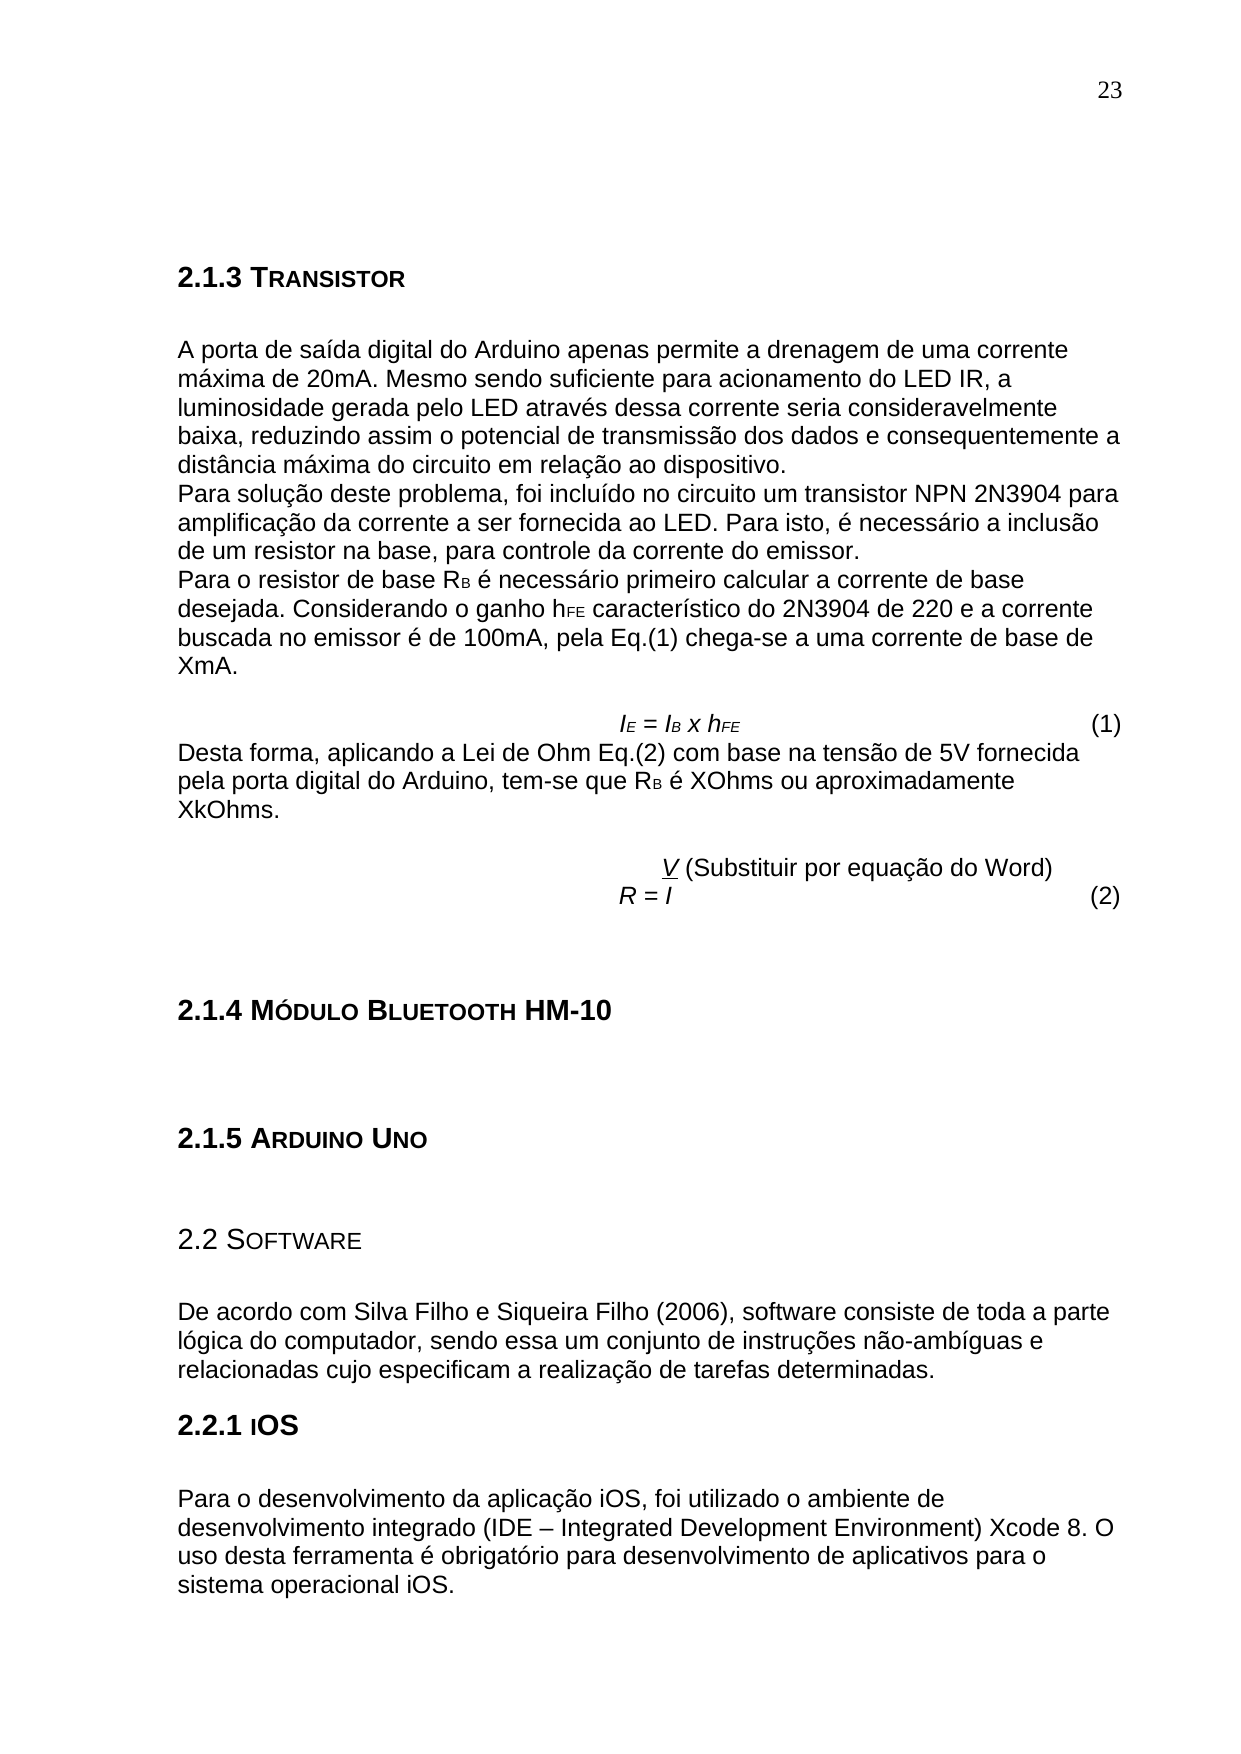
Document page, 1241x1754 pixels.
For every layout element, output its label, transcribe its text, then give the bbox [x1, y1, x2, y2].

subtitle iOS [177, 1408, 1122, 1442]
subtitle Módulo Bluetooth HM-10 [177, 992, 1122, 1026]
text Para o desenvolvimento da aplicação iOS, foi utilizado o ambiente de desenvolvimento integrado (IDE – Integrated Development Environment) Xcode 8. O uso desta ferramenta é obrigatório para desenvolvimento de aplicativos para o sistema operacional iOS. [177, 1484, 1122, 1599]
text IE = IB x hFE (1) [618, 709, 1122, 737]
text De acordo com Silva Filho e Siqueira Filho (2006), software consiste de toda a parte lógica do computador, sendo essa um conjunto de instruções não-ambíguas e relacionadas cujo especificam a realização de tarefas determinadas. [177, 1297, 1122, 1383]
subtitle Transistor [177, 260, 1122, 293]
text V (Substituir por equação do Word) [177, 852, 1122, 881]
text Para o resistor de base RB é necessário primeiro calcular a corrente de base desejada. Considerando o ganho hFE característico do 2N3904 de 220 e a corrente buscada no emissor é de 100mA, pela Eq.(1) chega-se a uma corrente de base de XmA. [177, 565, 1122, 680]
text Desta forma, aplicando a Lei de Ohm Eq.(2) com base na tensão de 5V fornecida pela porta digital do Arduino, tem-se que RB é XOhms ou aproximadamente XkOhms. [177, 737, 1122, 824]
subtitle Software [177, 1222, 1122, 1255]
subtitle Arduino Uno [177, 1122, 1122, 1155]
text A porta de saída digital do Arduino apenas permite a drenagem de uma corrente máxima de 20mA. Mesmo sendo suficiente para acionamento do LED IR, a luminosidade gerada pelo LED através dessa corrente seria consideravelmente baixa, reduzindo assim o potencial de transmissão dos dados e consequentemente a distância máxima do circuito em relação ao dispositivo. [177, 335, 1122, 479]
text Para solução deste problema, foi incluído no circuito um transistor NPN 2N3904 para amplificação da corrente a ser fornecida ao LED. Para isto, é necessário a inclusão de um resistor na base, para controle da corrente do emissor. [177, 479, 1122, 565]
text R = I (2) [545, 881, 1122, 910]
